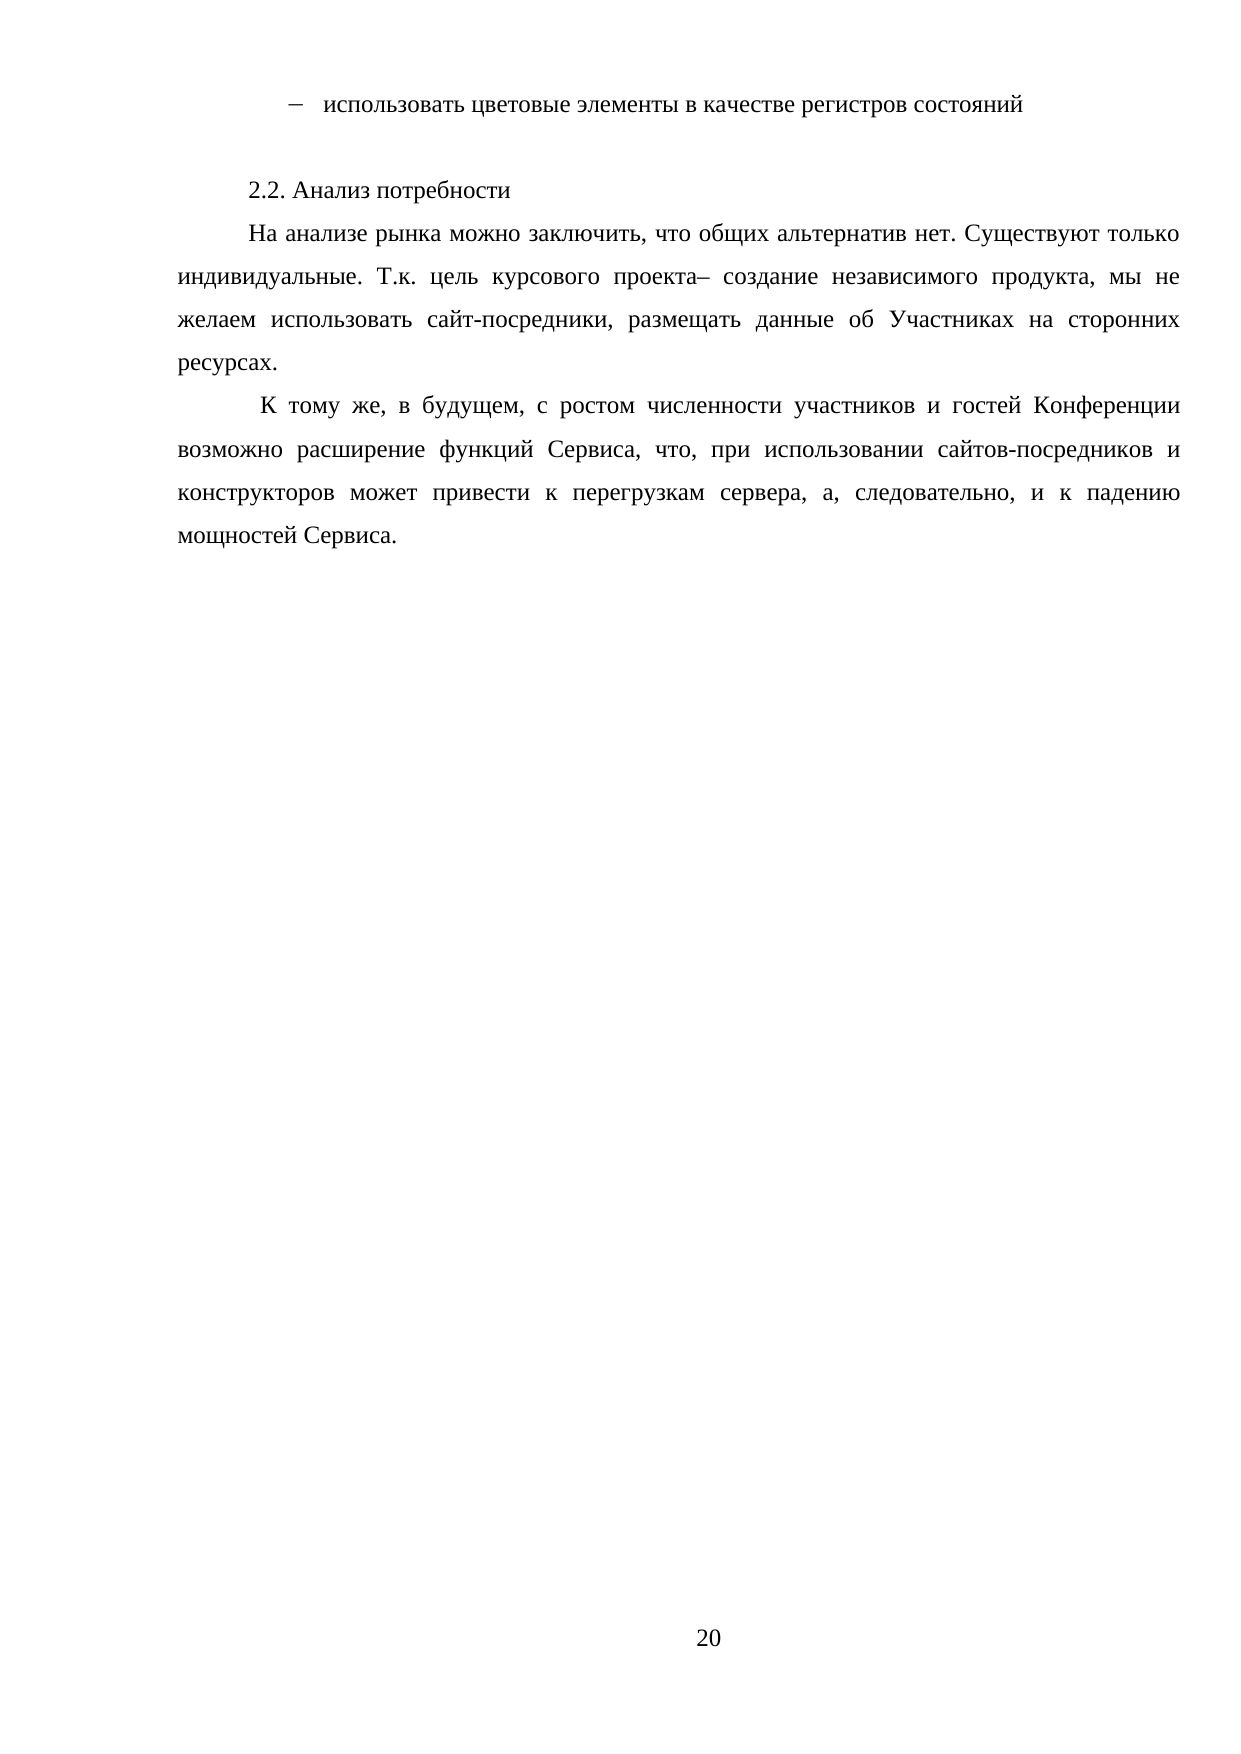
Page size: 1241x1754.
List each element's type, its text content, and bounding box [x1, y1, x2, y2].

text На анализе рынка можно заключить, что общих альтернатив нет. Существуют только индивидуальные. Т.к. цель курсового проекта– создание независимого продукта, мы не желаем использовать сайт-посредники, размещать данные об Участниках на сторонних ресурсах. [177, 218, 1181, 376]
text 2.2. Анализ потребности [177, 175, 1181, 204]
text К тому же, в будущем, с ростом численности участников и гостей Конференции возможно расширение функций Сервиса, что, при использовании сайтов-посредников и конструкторов может привести к перегрузкам сервера, а, следовательно, и к падению мощностей Сервиса. [177, 391, 1181, 549]
list использовать цветовые элементы в качестве регистров состояний [286, 89, 1181, 117]
